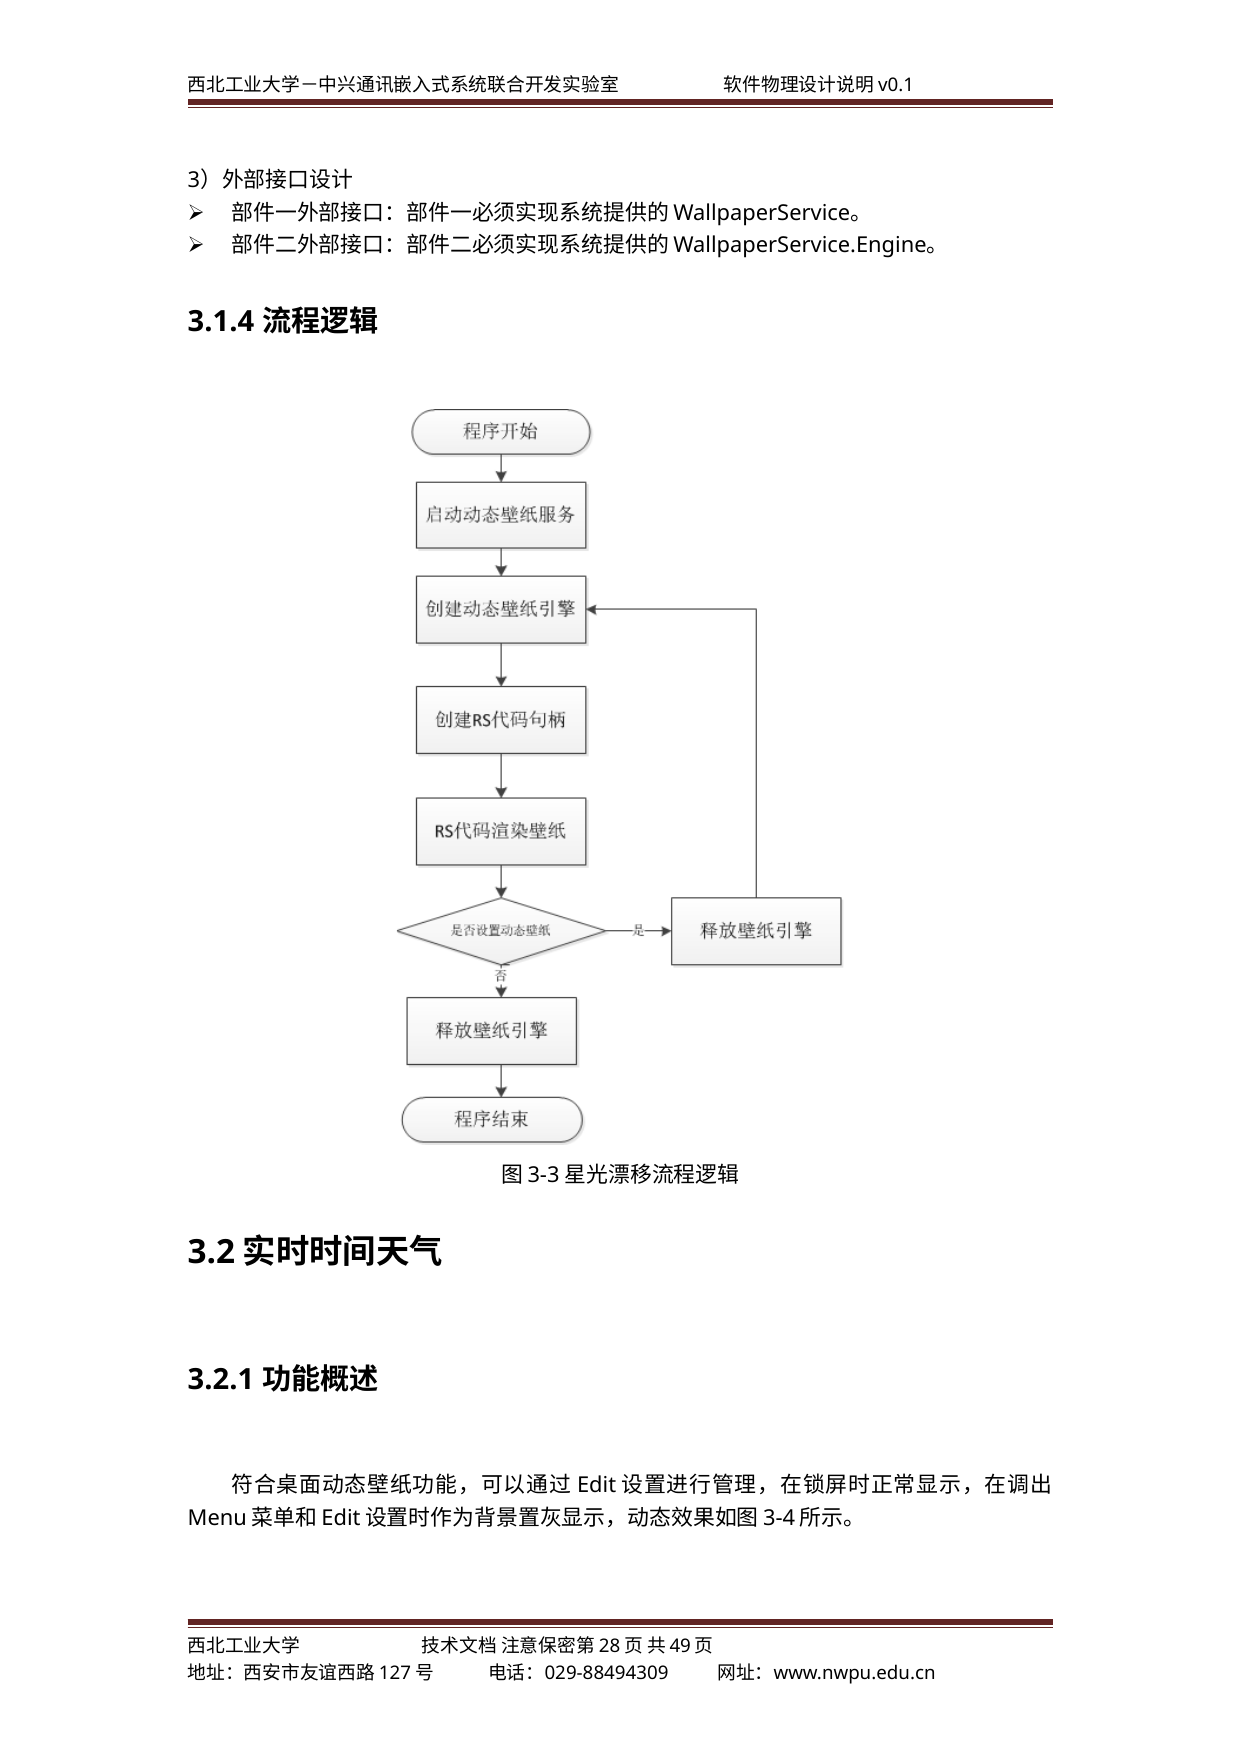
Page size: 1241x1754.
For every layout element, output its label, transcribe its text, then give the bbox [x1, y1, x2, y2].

subtitle 3.2 实时时间天气 [187, 1217, 1053, 1282]
text 图3-3 星光漂移流程逻辑 [187, 1157, 1053, 1189]
picture [396, 409, 844, 1145]
list 部件一外部接口：部件一必须实现系统提供的WallpaperService。 [187, 194, 1053, 227]
list 部件二外部接口：部件二必须实现系统提供的WallpaperService.Engine。 [187, 227, 1053, 259]
text 符合桌面动态壁纸功能，可以通过Edit设置进行管理，在锁屏时正常显示，在调出Menu菜单和Edit设置时作为背景置灰显示，动态效果如图3-4所示。 [187, 1467, 1053, 1532]
subtitle 3.2.1 功能概述 [187, 1344, 1053, 1409]
subtitle 3.1.4 流程逻辑 [187, 287, 1053, 352]
text 3）外部接口设计 [187, 162, 1053, 194]
